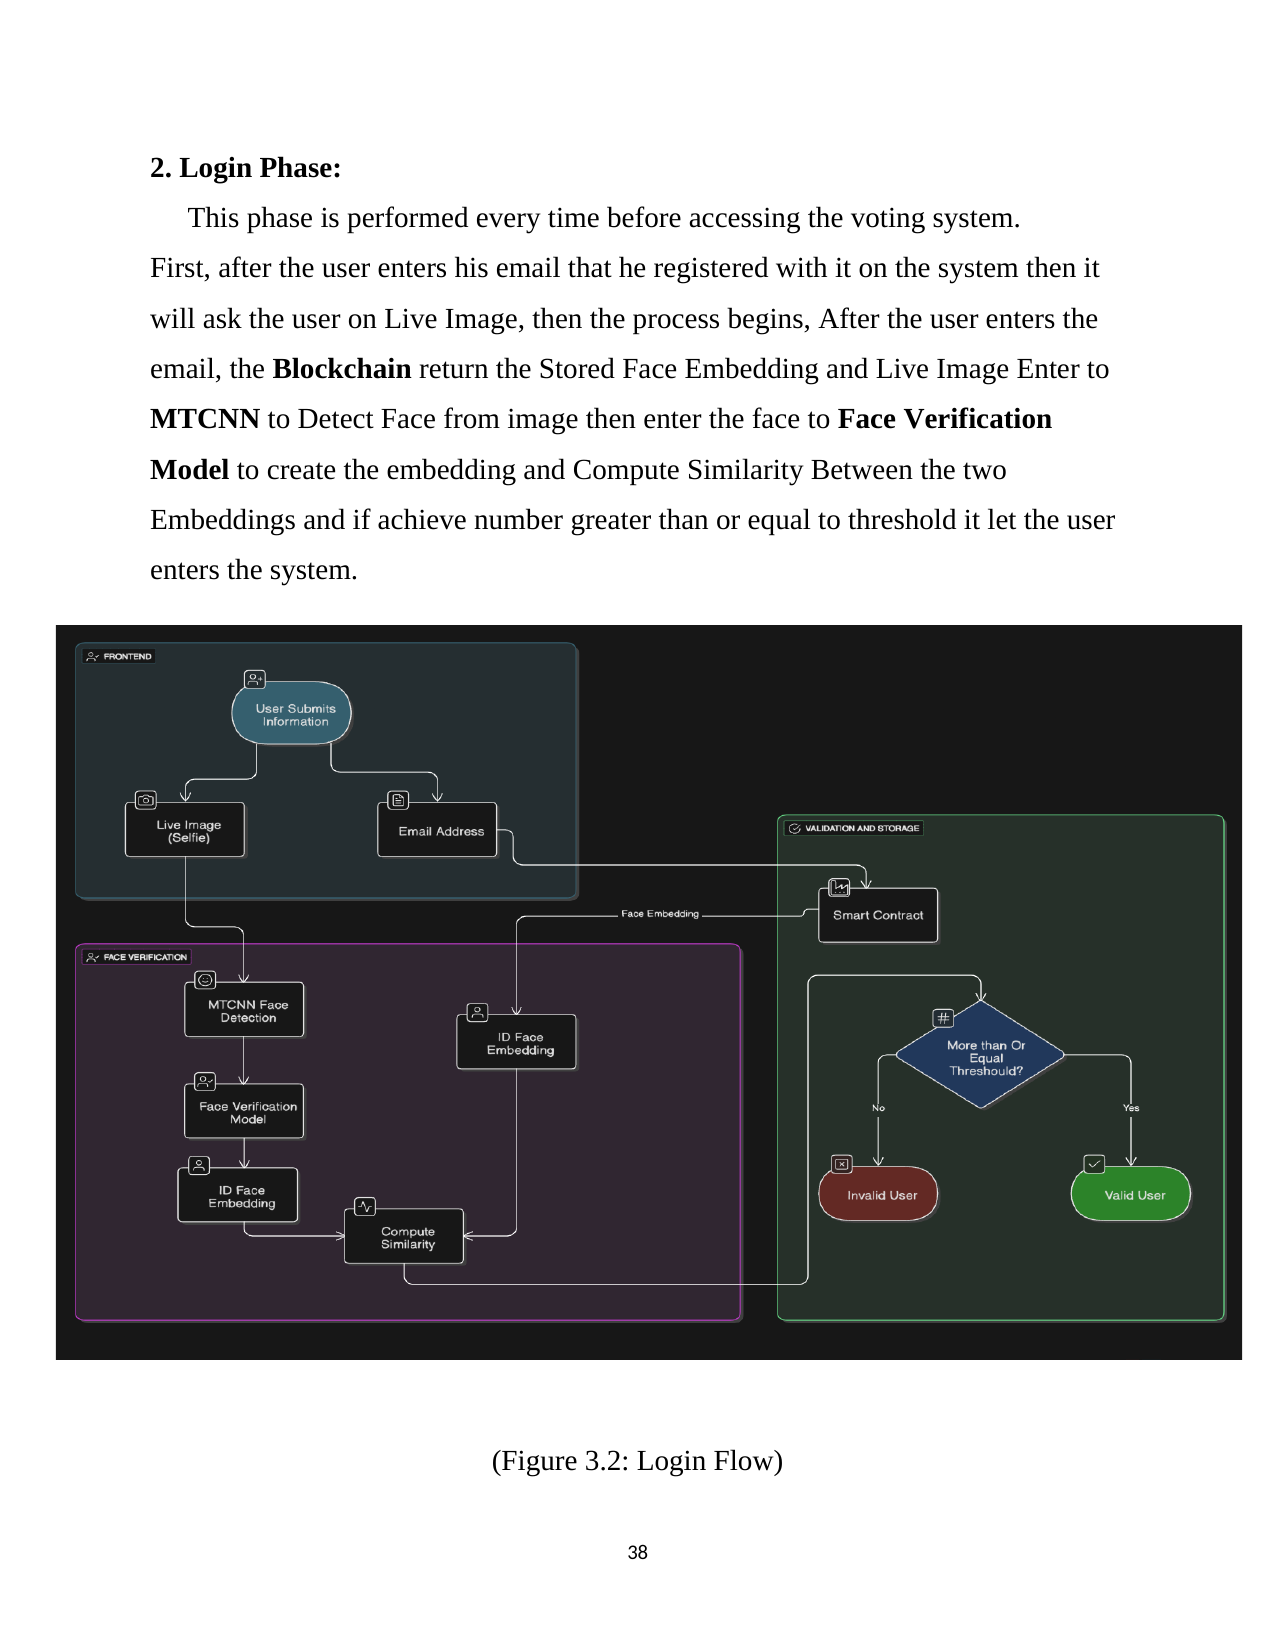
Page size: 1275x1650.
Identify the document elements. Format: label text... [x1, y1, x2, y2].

picture [55, 625, 1243, 1360]
text This phase is performed every time before accessing the voting system. [150, 200, 1125, 234]
text 2. Login Phase: [150, 150, 1125, 183]
text (Figure 3.2: Login Flow) [150, 1443, 1125, 1477]
text First, after the user enters his email that he registered with it on the system then it will ask the user on Live Image, then the process begins, After the user enters the email, the Blockchain return the Stored Face Embedding and Live Image Enter to MTCNN to Detect Face from image then enter the face to Face Verification Model to create the embedding and Compute Similarity Between the two Embeddings and if achieve number greater than or equal to threshold it let the user enters the system. [150, 251, 1125, 586]
